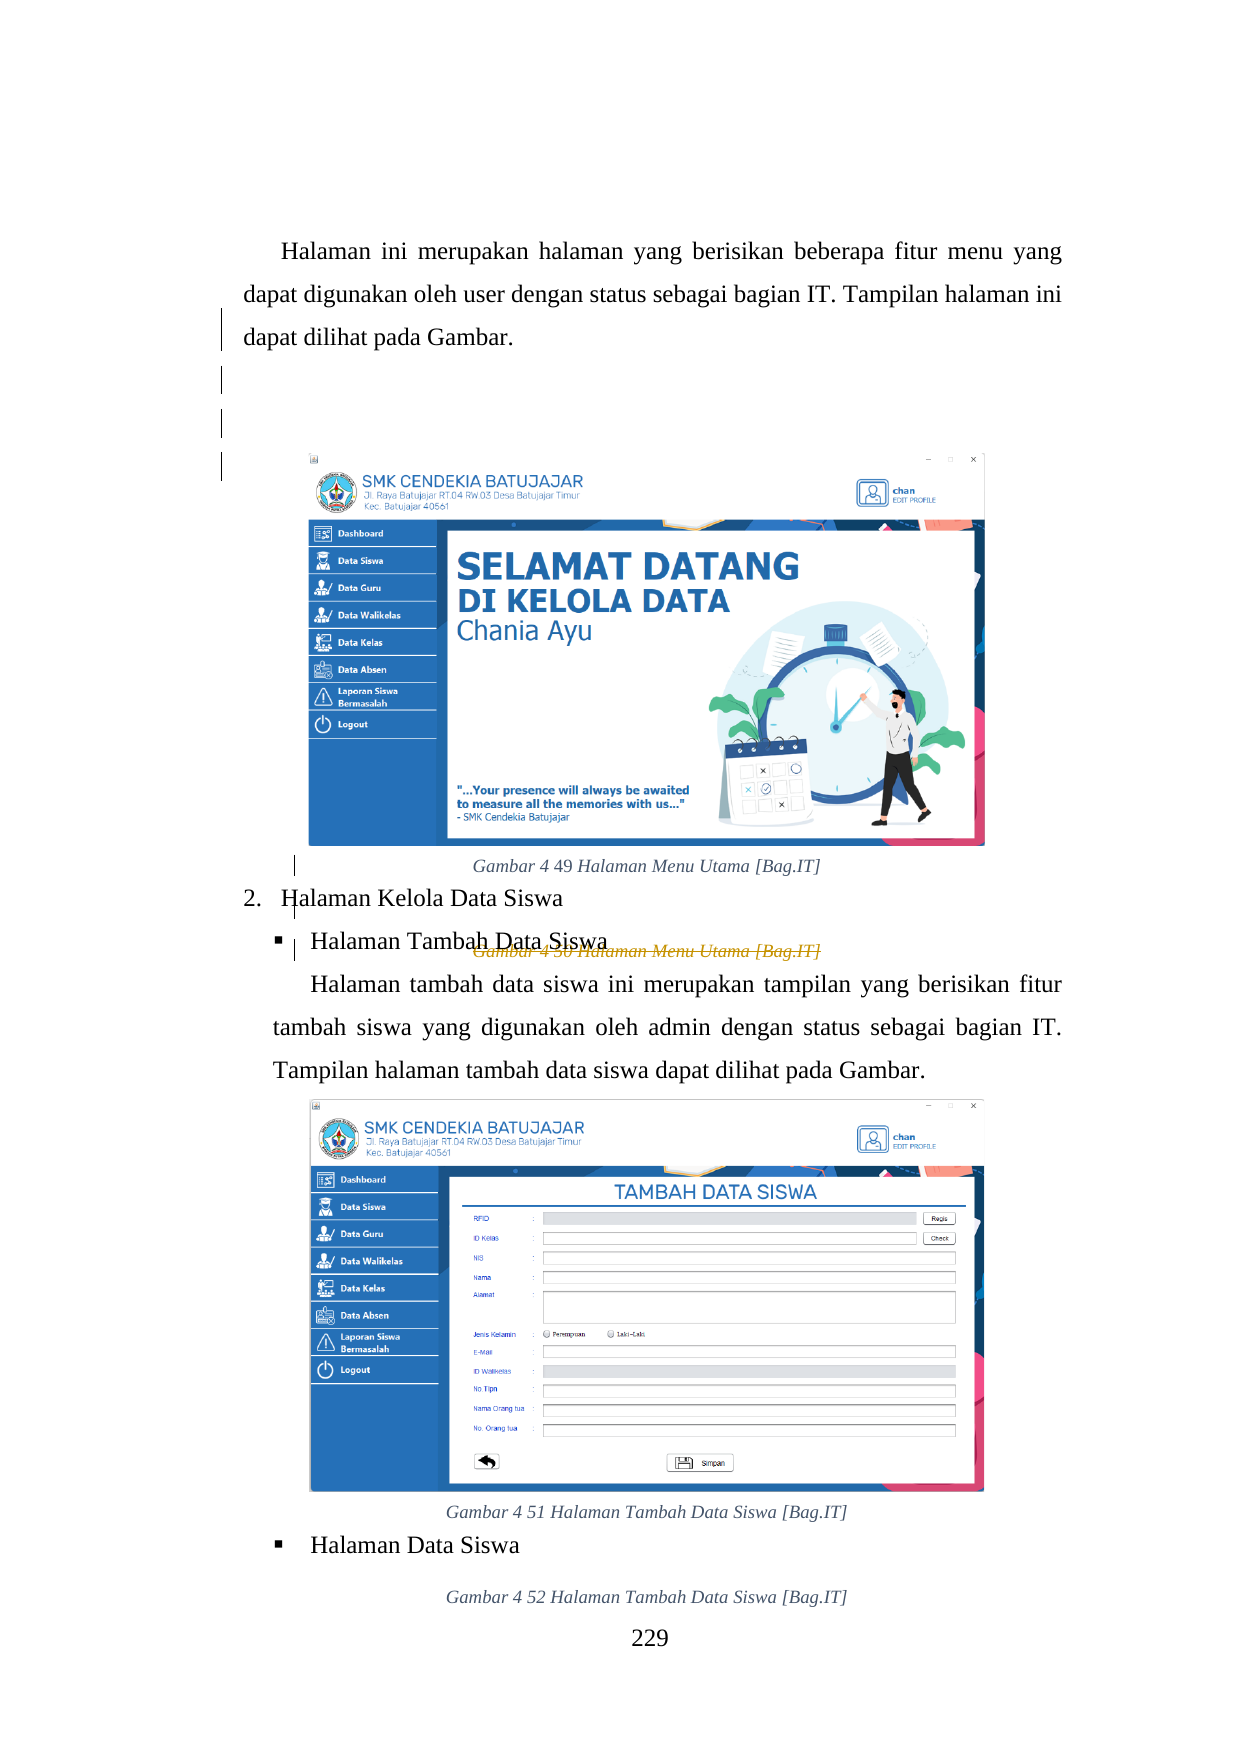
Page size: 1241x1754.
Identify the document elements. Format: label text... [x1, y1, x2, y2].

picture [308, 453, 985, 846]
text Halaman ini merupakan halaman yang berisikan beberapa fitur menu yang dapat digunakan oleh user dengan status sebagai bagian IT. Tampilan halaman ini dapat dilihat pada Gambar. [243, 236, 1063, 351]
list Halaman Kelola Data Siswa [243, 883, 1063, 912]
list Halaman Tambah Data Siswa [273, 926, 1063, 955]
list Halaman Data Siswa [273, 1530, 1063, 1559]
picture [309, 1099, 985, 1492]
text Halaman tambah data siswa ini merupakan tampilan yang berisikan fitur tambah siswa yang digunakan oleh admin dengan status sebagai bagian IT. Tampilan halaman tambah data siswa dapat dilihat pada Gambar. [273, 969, 1063, 1084]
